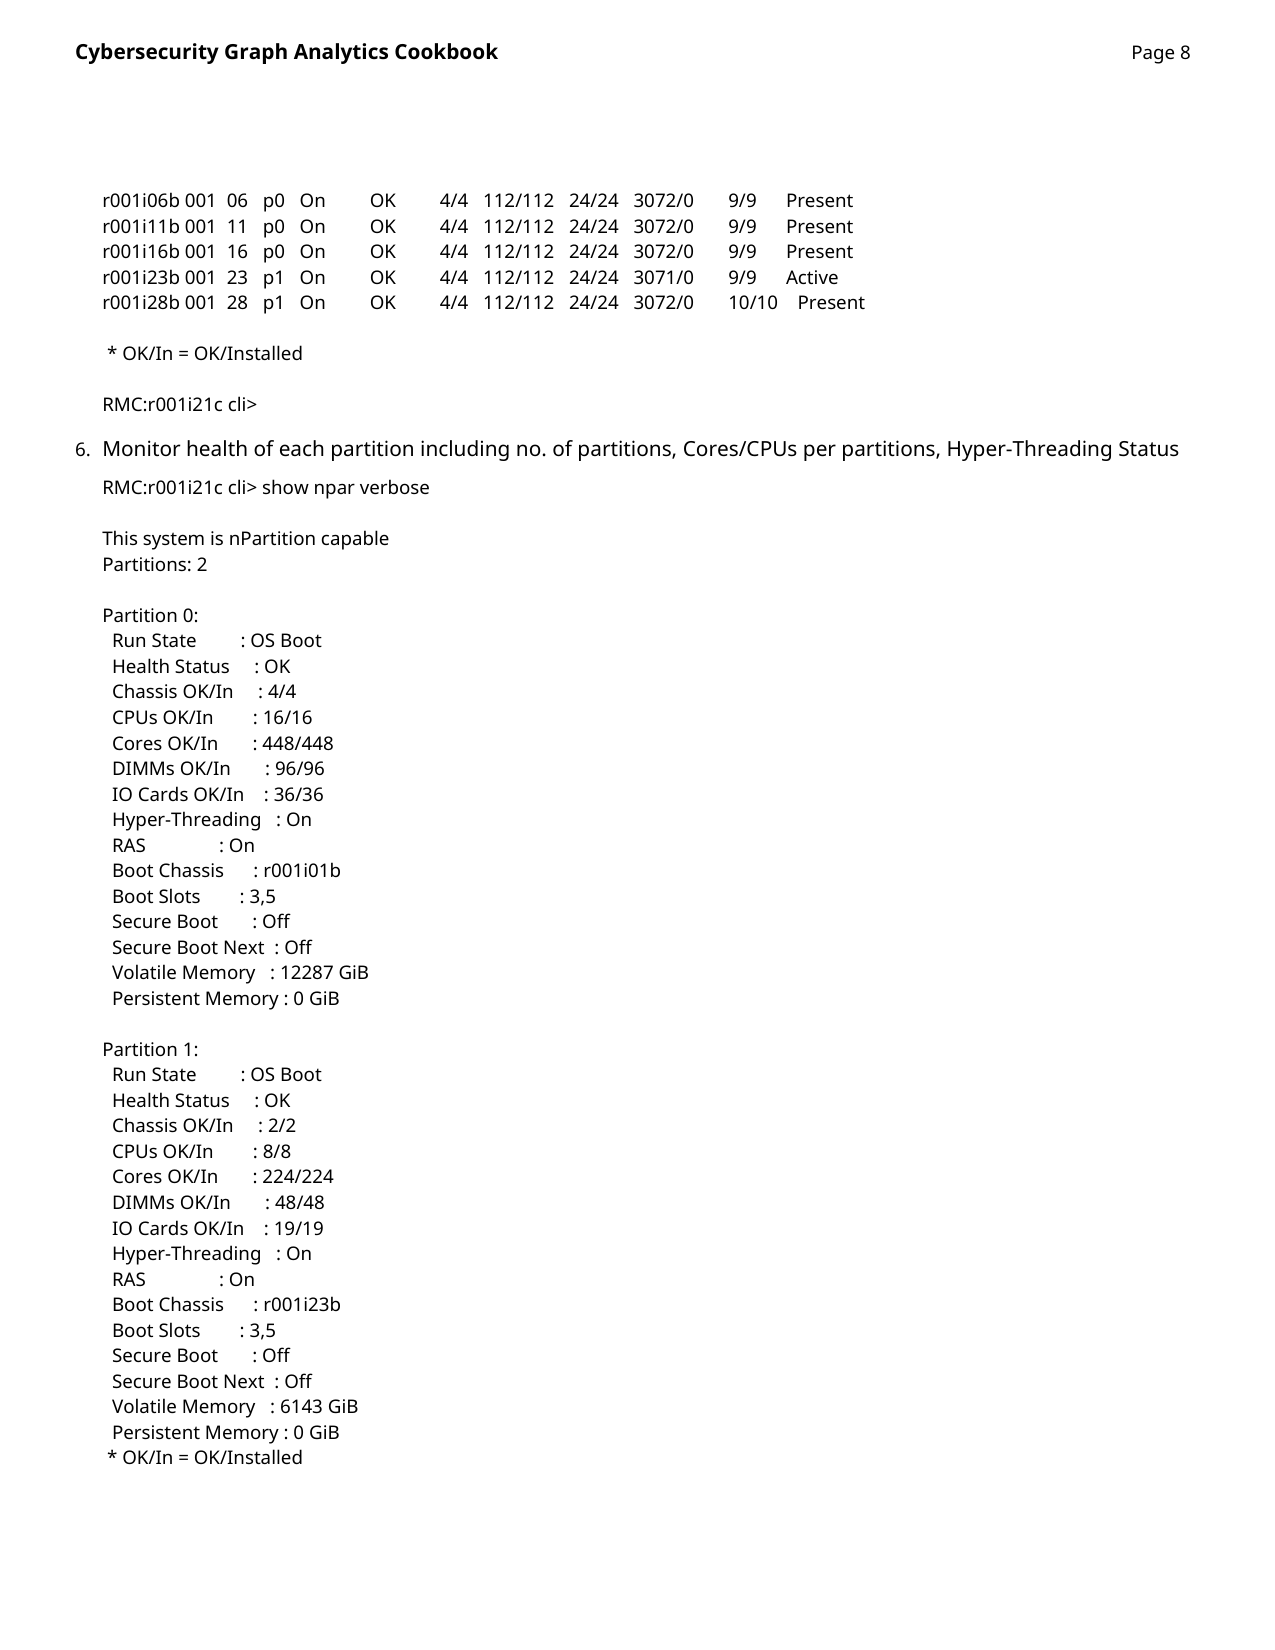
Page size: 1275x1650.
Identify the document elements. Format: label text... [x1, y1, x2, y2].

list Cores OK/In : 224/224 [102, 1164, 1200, 1189]
list Boot Slots : 3,5 [102, 883, 1200, 908]
list r001i11b 001 11 p0 On OK 4/4 112/112 24/24 3072/0 9/9 Present [102, 213, 1200, 238]
list Chassis OK/In : 2/2 [102, 1113, 1200, 1138]
list RAS : On [102, 832, 1200, 857]
list * OK/In = OK/Installed [102, 1444, 1200, 1470]
list Boot Chassis : r001i23b [102, 1291, 1200, 1317]
list Partition 0: [102, 602, 1200, 628]
list Persistent Memory : 0 GiB [102, 985, 1200, 1011]
list Run State : OS Boot [102, 628, 1200, 653]
list IO Cards OK/In : 36/36 [102, 781, 1200, 806]
list RMC:r001i21c cli> show npar verbose [102, 475, 1200, 500]
list Monitor health of each partition including no. of partitions, Cores/CPUs per partitions, Hyper-Threading Status [75, 434, 1200, 463]
list Volatile Memory : 12287 GiB [102, 959, 1200, 985]
list * OK/In = OK/Installed [102, 341, 1200, 366]
list Health Status : OK [102, 1087, 1200, 1113]
list Persistent Memory : 0 GiB [102, 1419, 1200, 1444]
list RMC:r001i21c cli> [102, 392, 1200, 417]
list Partitions: 2 [102, 551, 1200, 577]
list Boot Slots : 3,5 [102, 1317, 1200, 1342]
list DIMMs OK/In : 96/96 [102, 755, 1200, 781]
list IO Cards OK/In : 19/19 [102, 1215, 1200, 1240]
list r001i23b 001 23 p1 On OK 4/4 112/112 24/24 3071/0 9/9 Active [102, 264, 1200, 289]
list CPUs OK/In : 16/16 [102, 704, 1200, 730]
list CPUs OK/In : 8/8 [102, 1138, 1200, 1164]
list Cores OK/In : 448/448 [102, 730, 1200, 755]
list Run State : OS Boot [102, 1062, 1200, 1087]
list Partition 1: [102, 1036, 1200, 1062]
list Health Status : OK [102, 653, 1200, 679]
list Hyper-Threading : On [102, 806, 1200, 832]
list Chassis OK/In : 4/4 [102, 679, 1200, 704]
list Secure Boot : Off [102, 1342, 1200, 1368]
list Secure Boot Next : Off [102, 934, 1200, 959]
list r001i06b 001 06 p0 On OK 4/4 112/112 24/24 3072/0 9/9 Present [102, 187, 1200, 213]
list Secure Boot Next : Off [102, 1368, 1200, 1393]
list This system is nPartition capable [102, 526, 1200, 551]
list Boot Chassis : r001i01b [102, 857, 1200, 883]
list r001i28b 001 28 p1 On OK 4/4 112/112 24/24 3072/0 10/10 Present [102, 289, 1200, 315]
list Volatile Memory : 6143 GiB [102, 1393, 1200, 1419]
list RAS : On [102, 1266, 1200, 1291]
list r001i16b 001 16 p0 On OK 4/4 112/112 24/24 3072/0 9/9 Present [102, 238, 1200, 264]
list Secure Boot : Off [102, 908, 1200, 934]
list Hyper-Threading : On [102, 1240, 1200, 1266]
list DIMMs OK/In : 48/48 [102, 1189, 1200, 1215]
